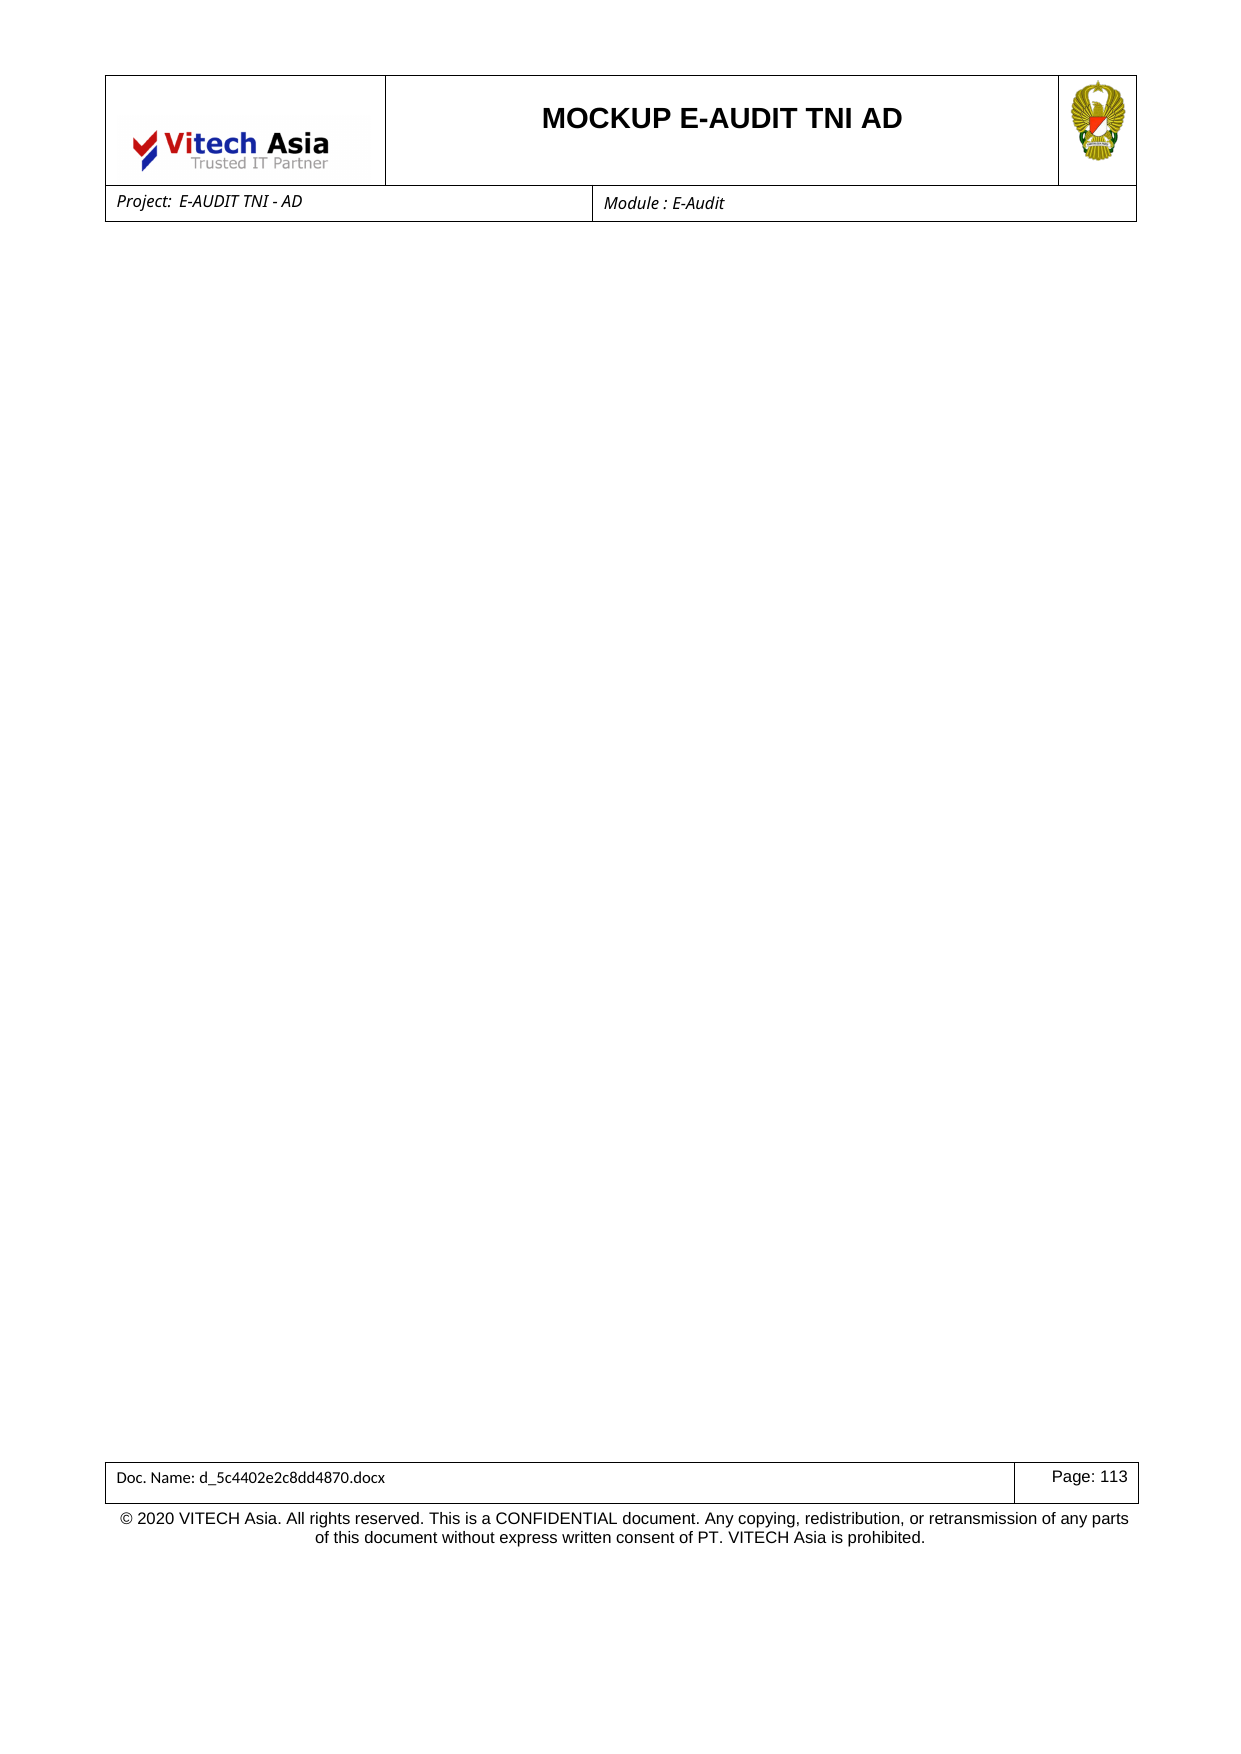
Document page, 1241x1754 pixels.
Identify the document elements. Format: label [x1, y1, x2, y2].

picture [116, 115, 372, 185]
picture [1063, 77, 1132, 164]
